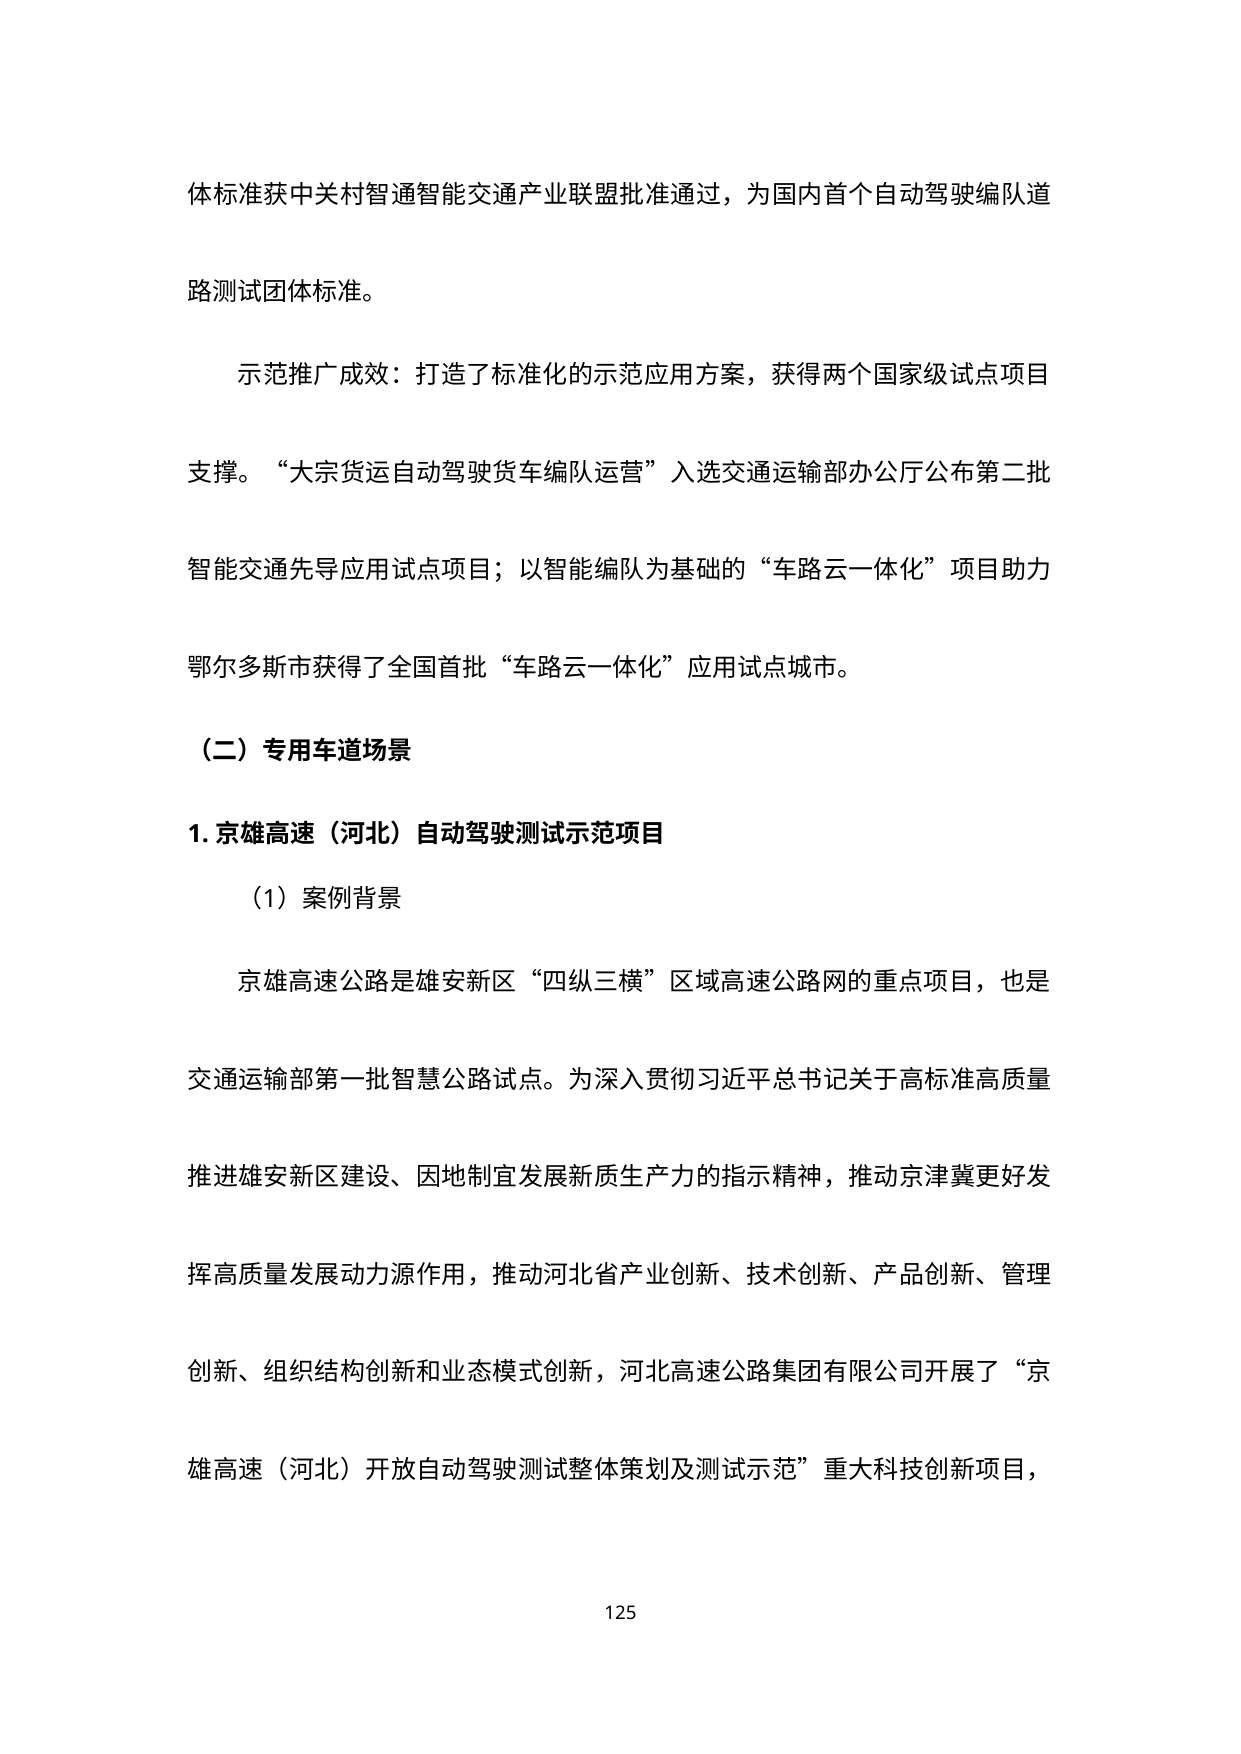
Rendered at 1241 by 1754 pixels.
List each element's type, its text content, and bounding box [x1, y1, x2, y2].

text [187, 947, 1053, 1500]
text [187, 160, 1053, 322]
list 示范推广成效：打造了标准化的示范应用方案，获得两个国家级试点项目支撑。“大宗货运自动驾驶货车编队运营”入选交通运输部办公厅公布第二批智能交通先导应用试点项目；以智能编队为基础的“车路云一体化”项目助力鄂尔多斯市获得了全国首批“车路云一体化”应用试点城市。 [187, 340, 1053, 698]
text （1）案例背景 [187, 864, 1053, 929]
text 1. 京雄高速（河北）自动驾驶测试示范项目 [187, 799, 1053, 864]
list （二）专用车道场景 [187, 716, 1053, 781]
